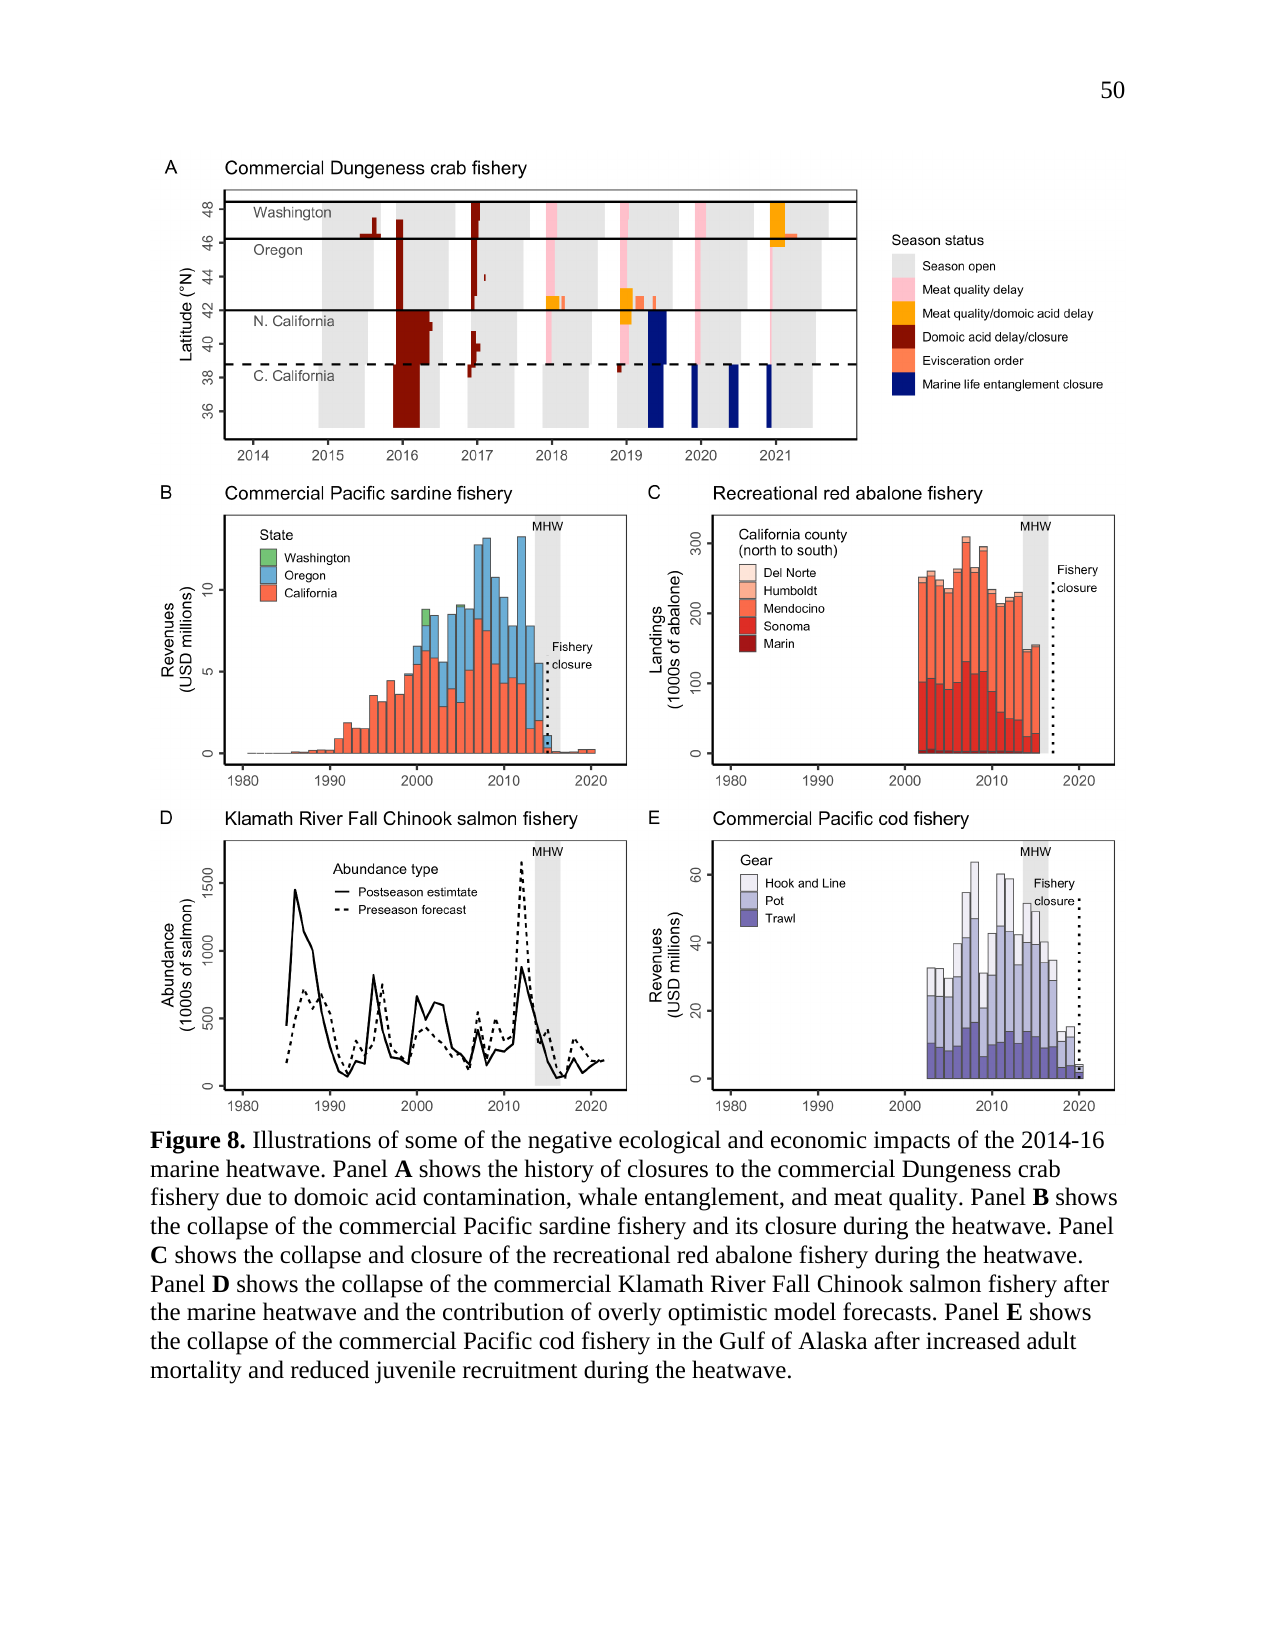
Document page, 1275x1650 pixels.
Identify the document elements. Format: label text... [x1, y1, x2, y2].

picture [150, 150, 1125, 1125]
text Figure 8. Illustrations of some of the negative ecological and economic impacts of the 2014-16 marine heatwave. Panel A shows the history of closures to the commercial Dungeness crab fishery due to domoic acid contamination, whale entanglement, and meat quality. Panel B shows the collapse of the commercial Pacific sardine fishery and its closure during the heatwave. Panel C shows the collapse and closure of the recreational red abalone fishery during the heatwave. Panel D shows the collapse of the commercial Klamath River Fall Chinook salmon fishery after the marine heatwave and the contribution of overly optimistic model forecasts. Panel E shows the collapse of the commercial Pacific cod fishery in the Gulf of Alaska after increased adult mortality and reduced juvenile recruitment during the heatwave. [150, 1125, 1125, 1384]
